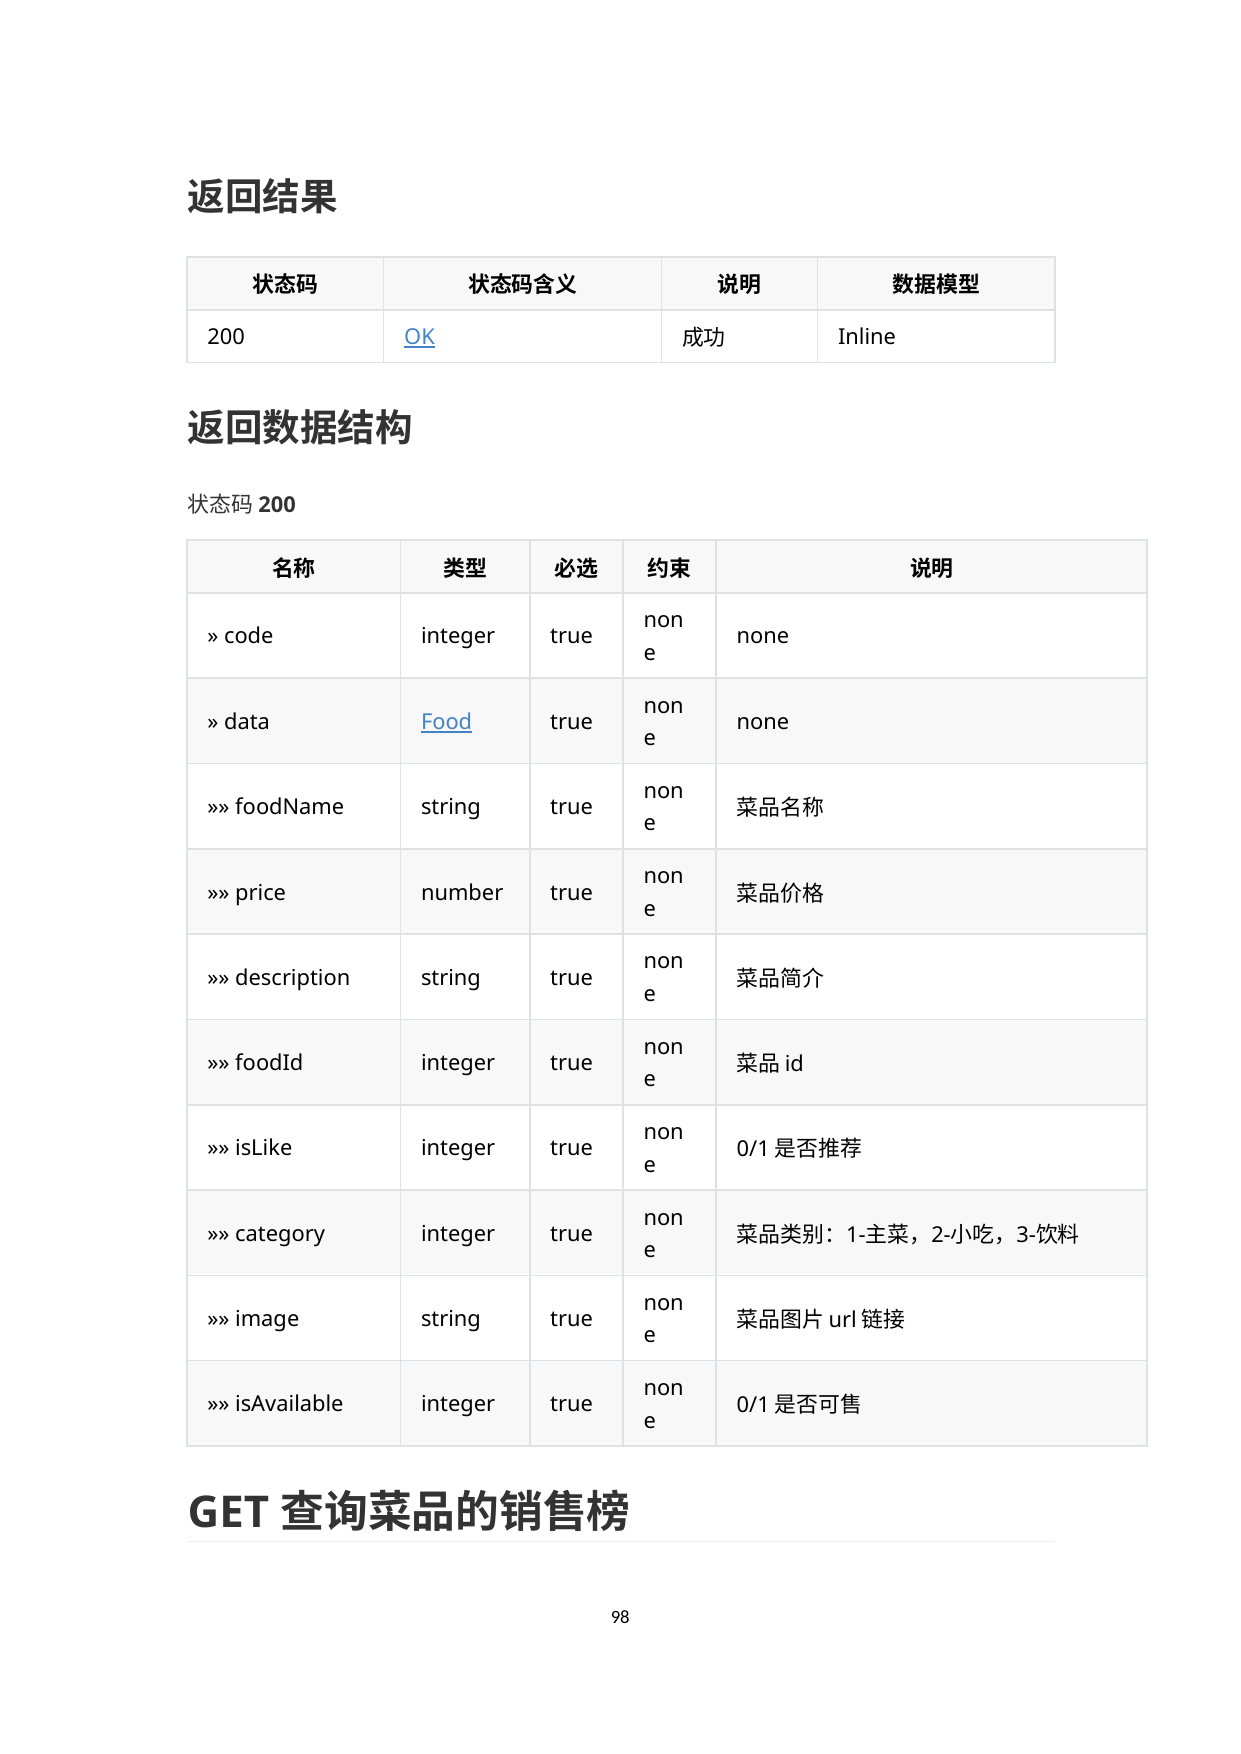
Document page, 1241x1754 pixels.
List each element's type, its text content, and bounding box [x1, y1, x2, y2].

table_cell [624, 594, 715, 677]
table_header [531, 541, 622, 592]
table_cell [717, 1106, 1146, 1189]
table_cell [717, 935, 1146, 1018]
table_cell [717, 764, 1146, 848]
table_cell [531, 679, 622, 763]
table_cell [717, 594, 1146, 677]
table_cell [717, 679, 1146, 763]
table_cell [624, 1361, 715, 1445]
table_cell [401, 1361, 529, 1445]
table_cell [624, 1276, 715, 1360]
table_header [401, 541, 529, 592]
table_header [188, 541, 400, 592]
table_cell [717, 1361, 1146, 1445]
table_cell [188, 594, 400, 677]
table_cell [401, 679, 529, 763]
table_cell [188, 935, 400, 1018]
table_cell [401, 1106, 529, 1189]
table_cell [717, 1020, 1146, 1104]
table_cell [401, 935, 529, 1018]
text 状态码 200 [187, 487, 1053, 519]
text 返回结果 [187, 162, 1053, 227]
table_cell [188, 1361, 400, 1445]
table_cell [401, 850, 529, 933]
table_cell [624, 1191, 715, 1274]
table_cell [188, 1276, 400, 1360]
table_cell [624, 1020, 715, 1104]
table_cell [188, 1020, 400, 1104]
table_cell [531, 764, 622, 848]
text 返回数据结构 [187, 392, 1053, 457]
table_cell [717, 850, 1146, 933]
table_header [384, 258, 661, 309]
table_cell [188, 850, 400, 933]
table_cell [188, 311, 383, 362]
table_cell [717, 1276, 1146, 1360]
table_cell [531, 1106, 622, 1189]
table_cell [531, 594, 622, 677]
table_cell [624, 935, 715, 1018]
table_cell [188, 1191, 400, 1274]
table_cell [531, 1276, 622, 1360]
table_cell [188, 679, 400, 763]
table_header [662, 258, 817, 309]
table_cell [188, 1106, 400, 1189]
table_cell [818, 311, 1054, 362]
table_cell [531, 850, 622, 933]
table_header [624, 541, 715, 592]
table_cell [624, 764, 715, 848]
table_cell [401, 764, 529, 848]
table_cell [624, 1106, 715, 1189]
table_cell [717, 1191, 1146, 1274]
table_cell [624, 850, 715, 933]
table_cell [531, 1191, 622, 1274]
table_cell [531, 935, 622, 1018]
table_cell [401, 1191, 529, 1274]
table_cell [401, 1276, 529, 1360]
text GET 查询菜品的销售榜 [187, 1476, 1053, 1542]
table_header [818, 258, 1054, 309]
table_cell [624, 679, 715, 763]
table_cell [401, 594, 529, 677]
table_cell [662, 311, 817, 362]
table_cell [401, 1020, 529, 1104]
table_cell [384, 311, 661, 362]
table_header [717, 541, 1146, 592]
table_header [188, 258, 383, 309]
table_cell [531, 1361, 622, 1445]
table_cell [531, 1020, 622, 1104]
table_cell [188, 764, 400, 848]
